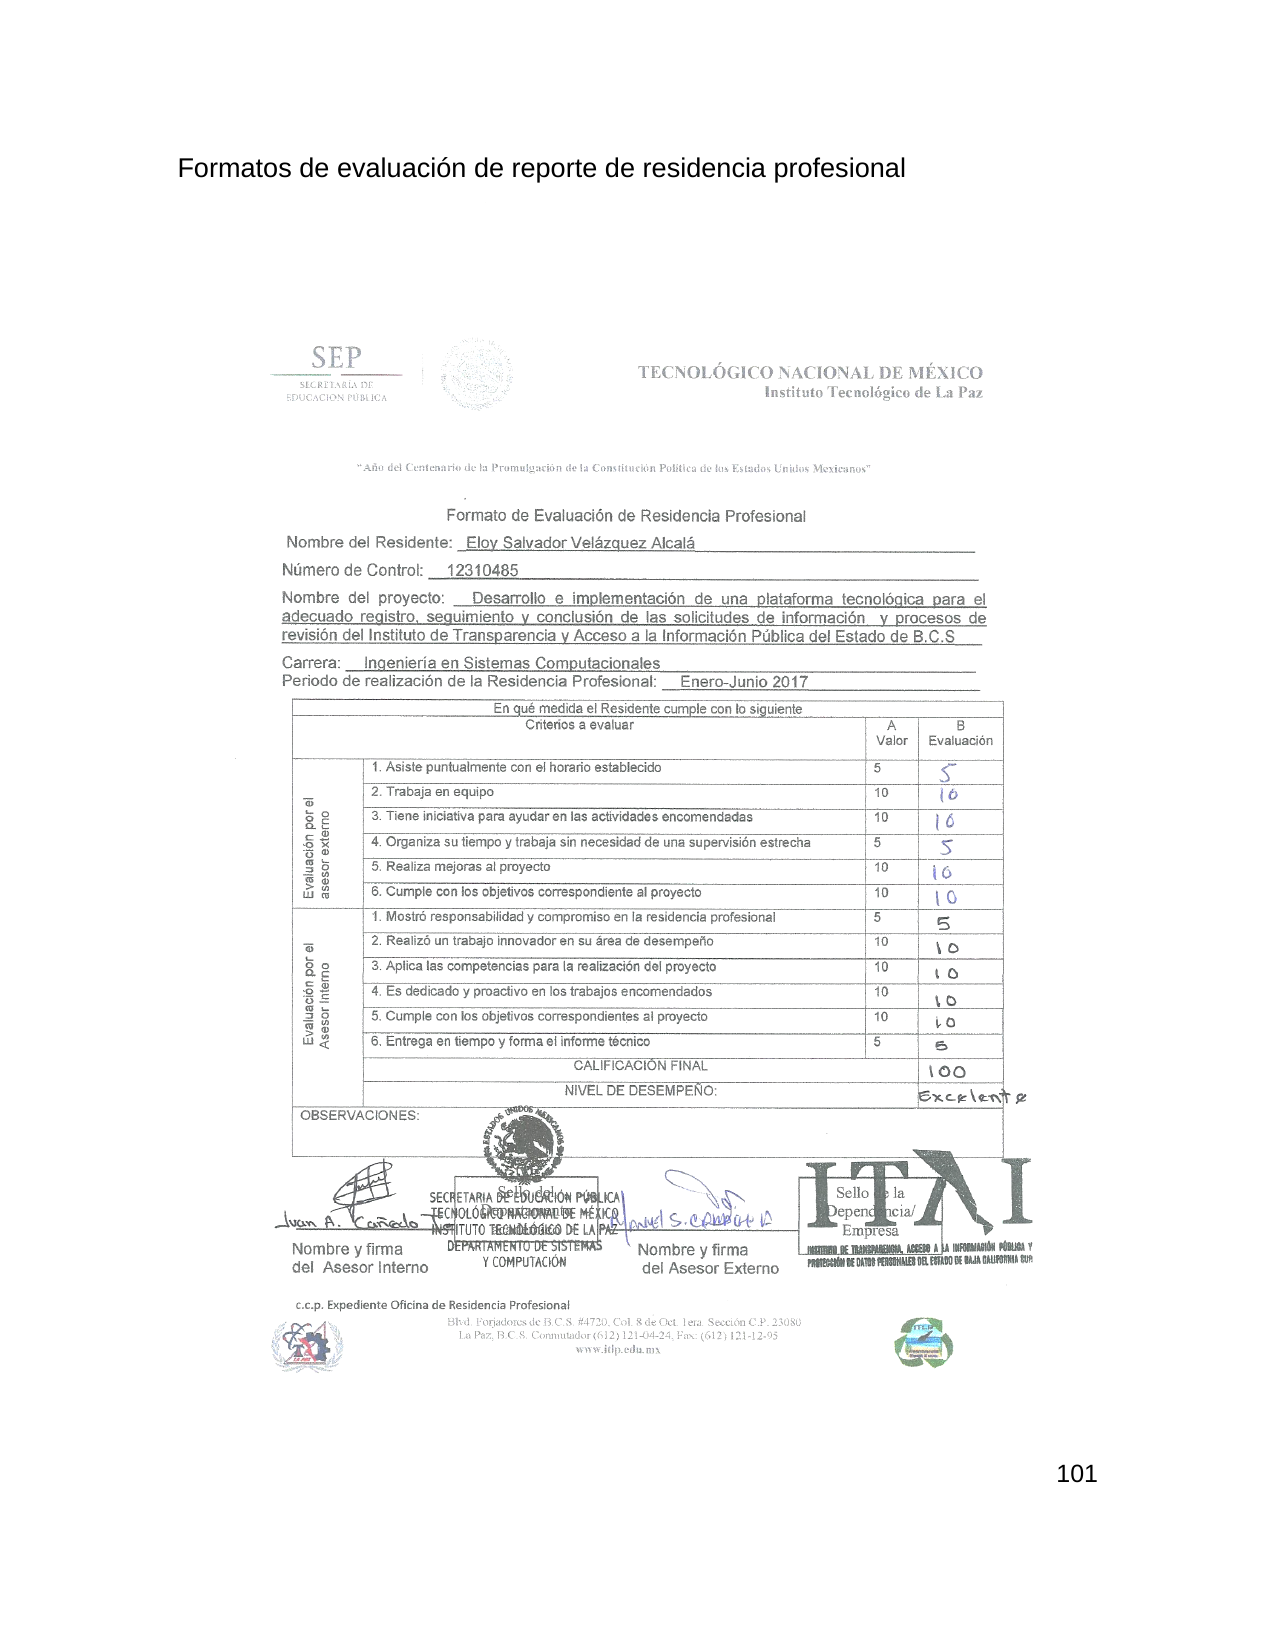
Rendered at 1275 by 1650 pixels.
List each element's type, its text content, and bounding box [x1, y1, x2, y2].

picture [177, 198, 1090, 1380]
subtitle Formatos de evaluación de reporte de residencia profesional [177, 152, 1098, 183]
